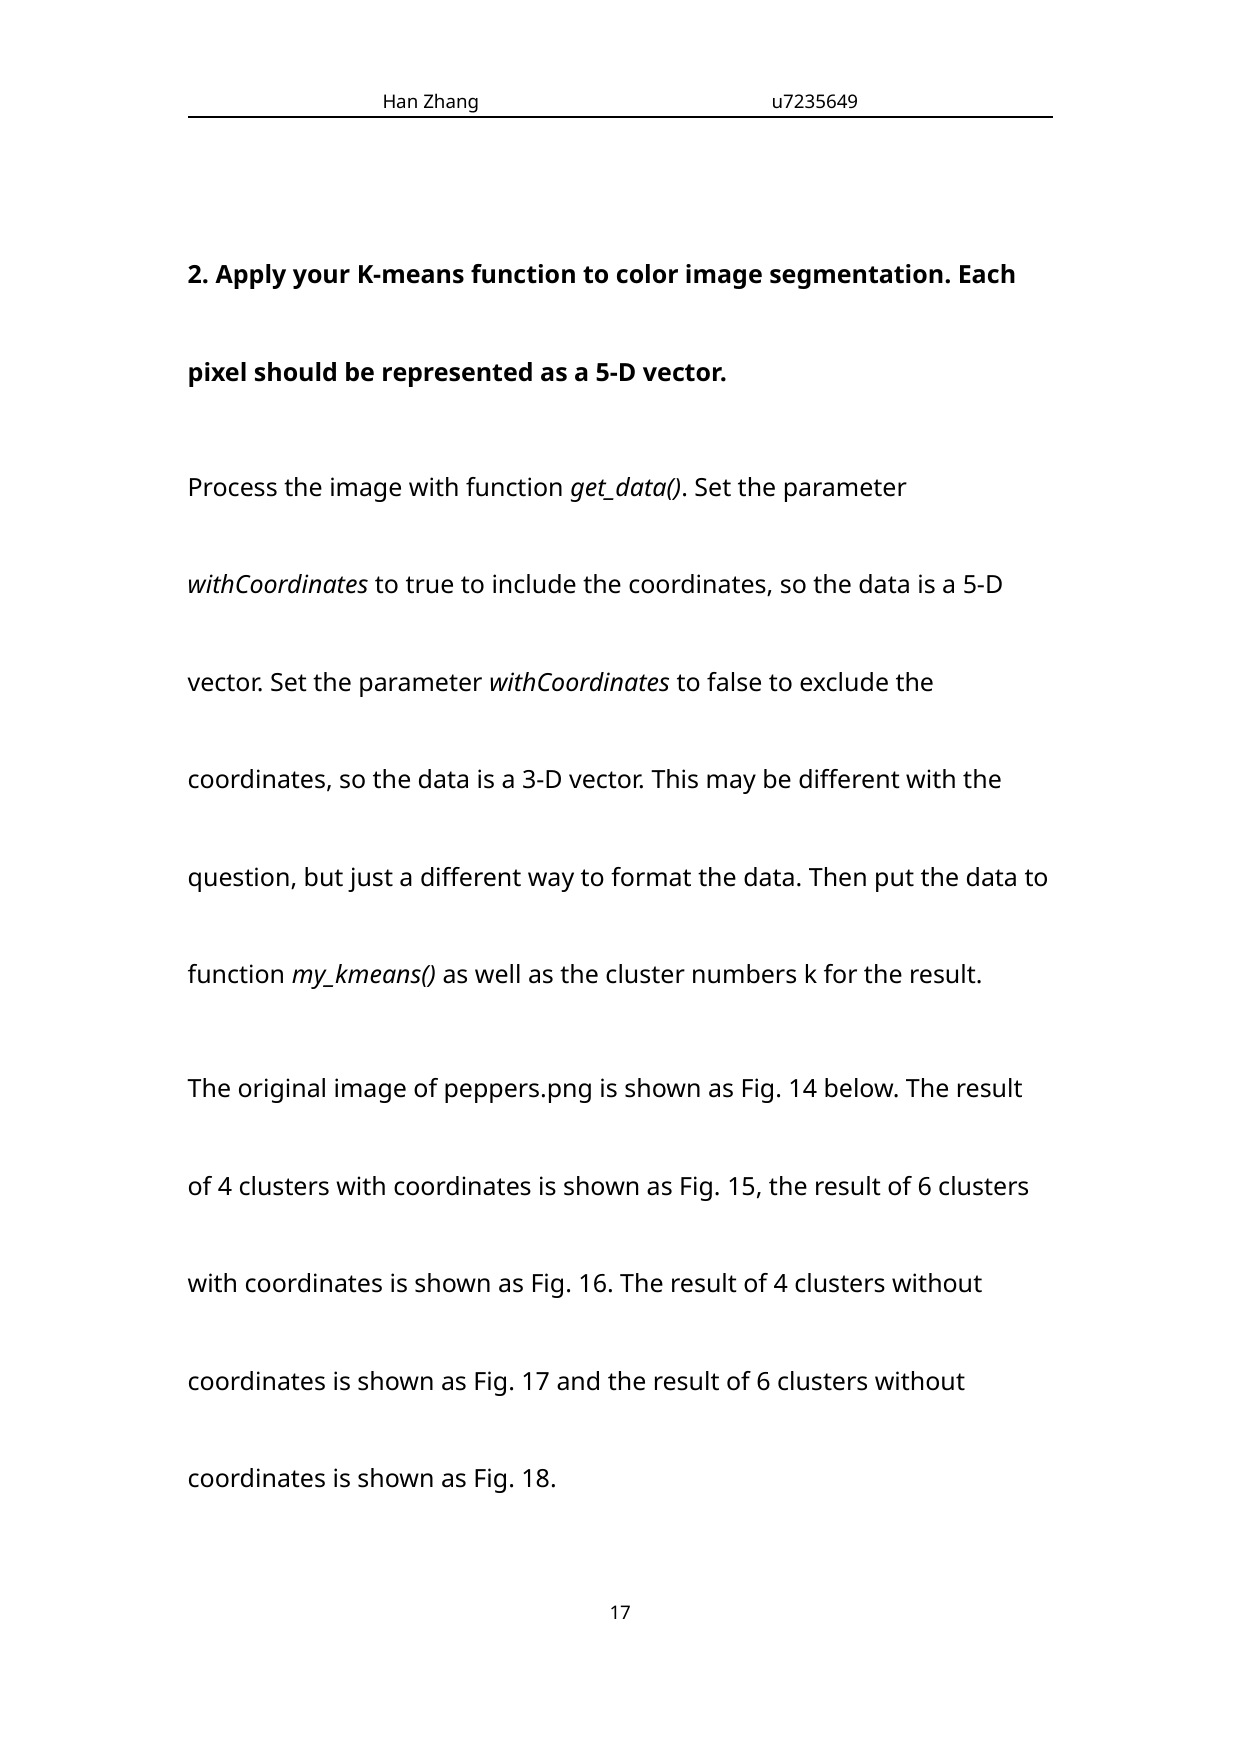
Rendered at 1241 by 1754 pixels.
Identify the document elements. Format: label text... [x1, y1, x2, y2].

text 2. Apply your K-means function to color image segmentation. Each pixel should be represented as a 5-D vector. [187, 242, 1053, 404]
text The original image of peppers.png is shown as Fig. 14 below. The result of 4 clusters with coordinates is shown as Fig. 15, the result of 6 clusters with coordinates is shown as Fig. 16. The result of 4 clusters without coordinates is shown as Fig. 17 and the result of 6 clusters without coordinates is shown as Fig. 18. [187, 1056, 1053, 1511]
text Process the image with function get_data(). Set the parameter withCoordinates to true to include the coordinates, so the data is a 5-D vector. Set the parameter withCoordinates to false to exclude the coordinates, so the data is a 3-D vector. This may be different with the question, but just a different way to format the data. Then put the data to function my_kmeans() as well as the cluster numbers k for the result. [187, 454, 1053, 1006]
